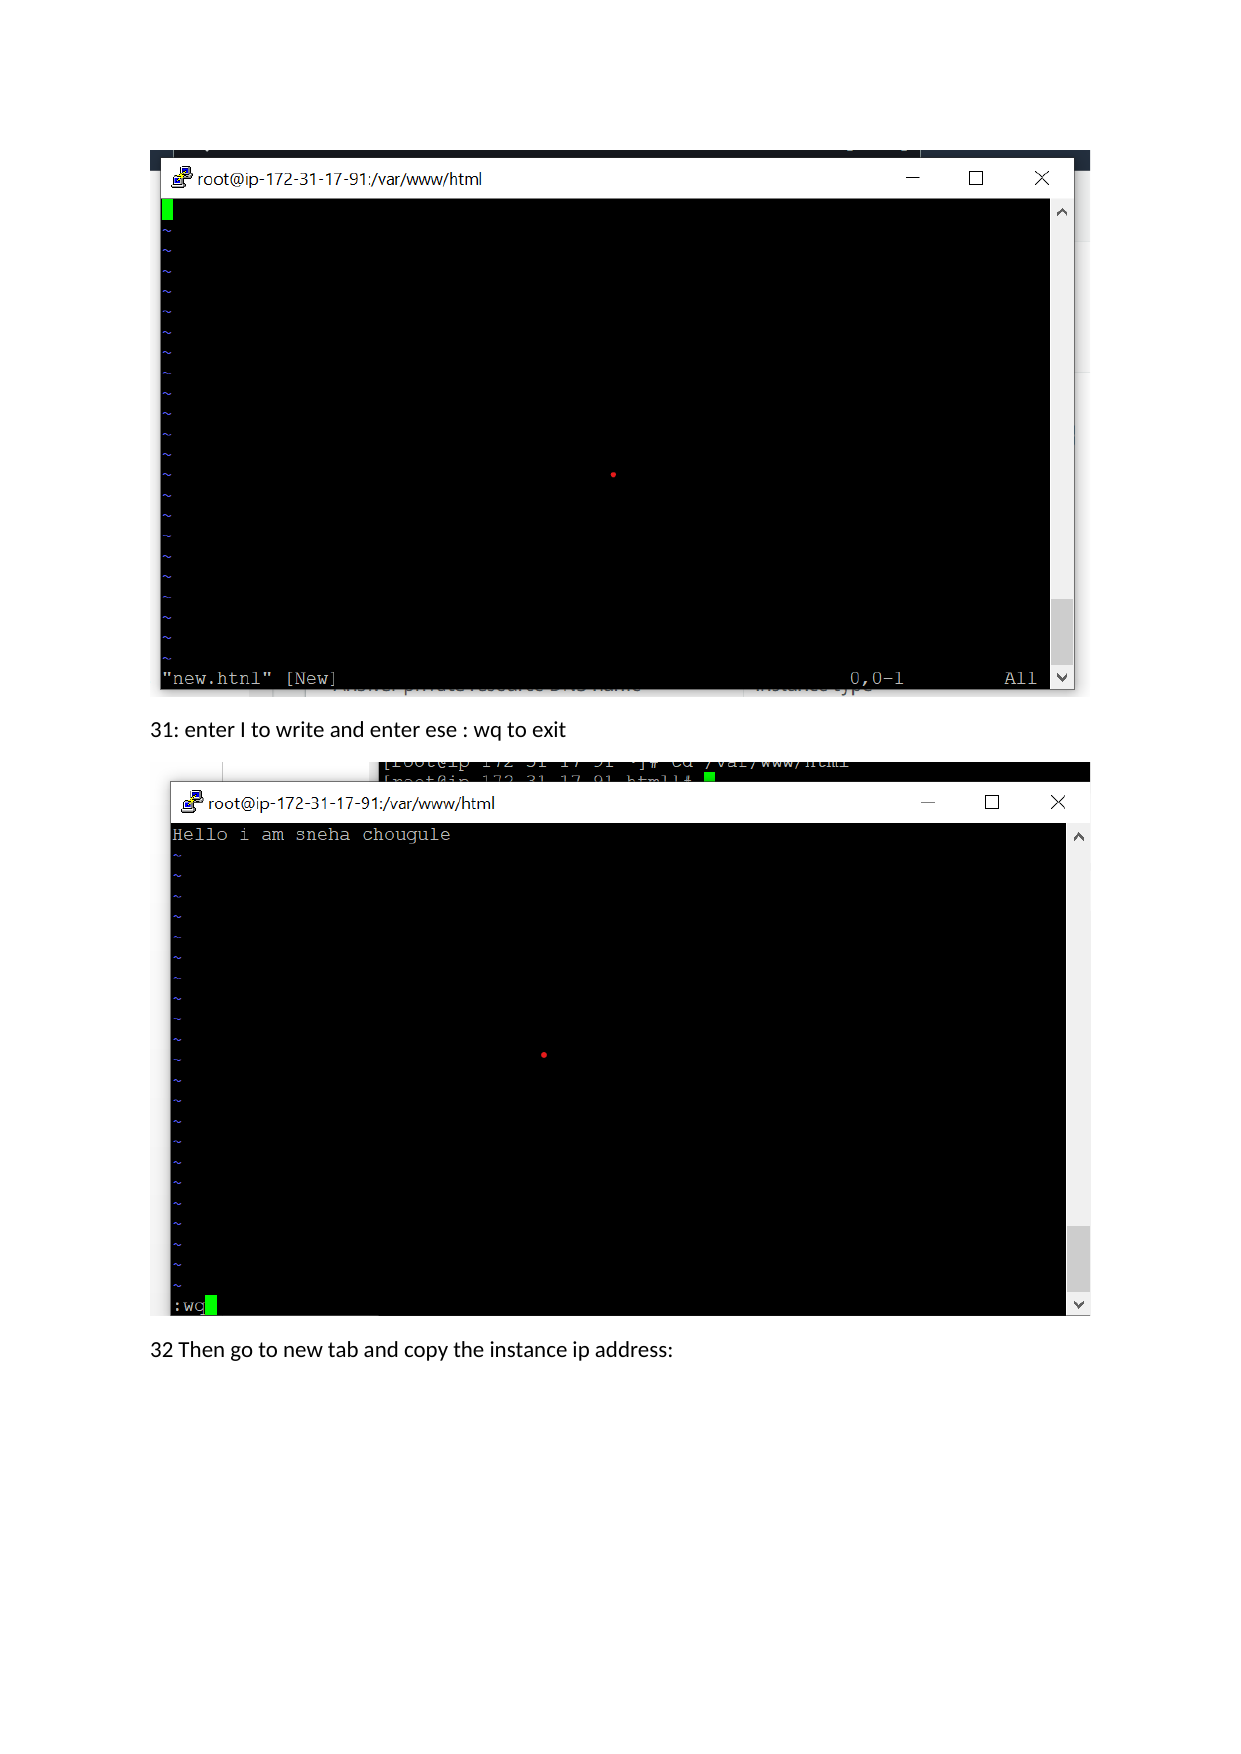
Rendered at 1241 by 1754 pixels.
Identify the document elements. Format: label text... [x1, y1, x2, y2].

text 32 Then go to new tab and copy the instance ip address: [150, 1335, 1090, 1363]
text 31: enter I to write and enter ese : wq to exit [150, 716, 1090, 744]
picture [150, 150, 1091, 697]
picture [150, 762, 1091, 1316]
